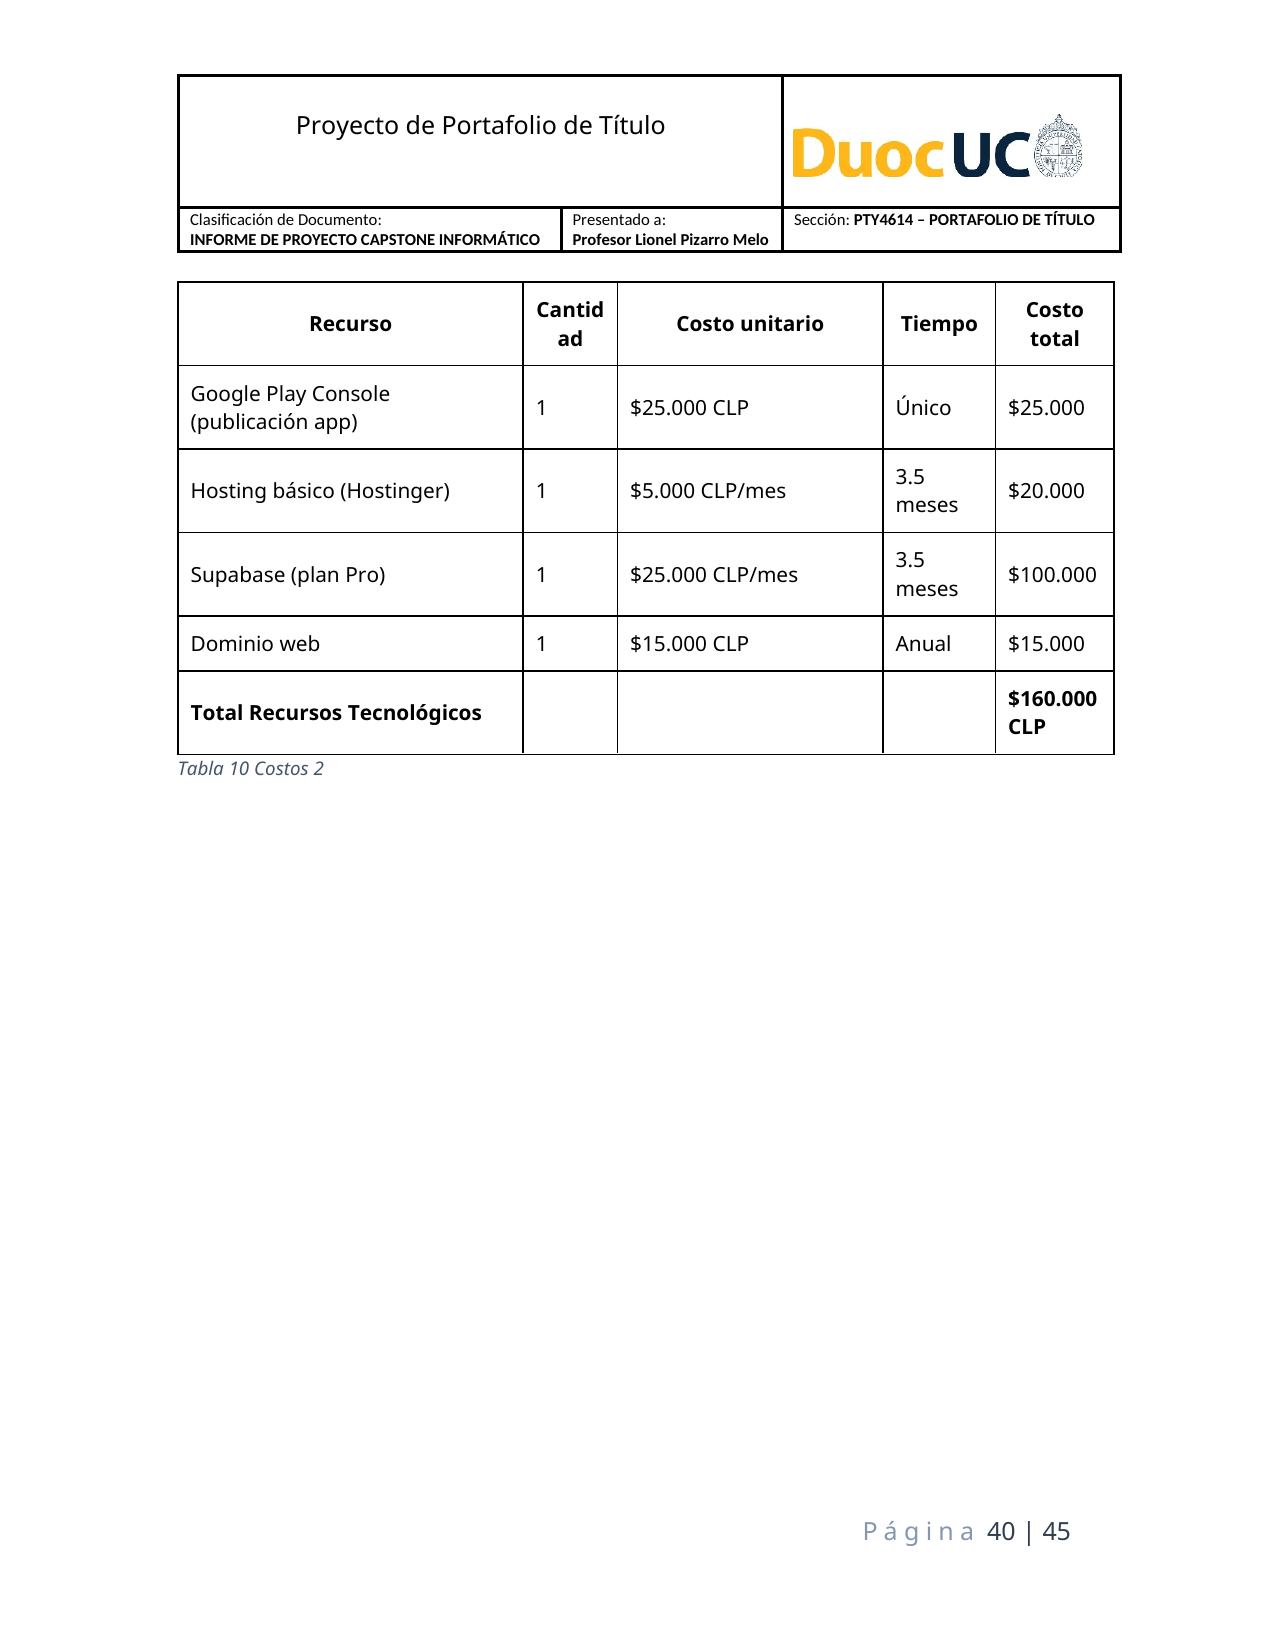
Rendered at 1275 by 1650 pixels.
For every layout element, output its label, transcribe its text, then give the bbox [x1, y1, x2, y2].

table_cell 1 [524, 450, 617, 532]
table_cell $160.000 CLP [996, 672, 1113, 753]
table_cell $15.000 CLP [618, 617, 882, 670]
table_header Recurso [179, 283, 522, 365]
table_header Costo unitario [618, 283, 882, 365]
table_header Tiempo [884, 283, 995, 365]
table_cell [618, 672, 882, 753]
table_cell $100.000 [996, 533, 1113, 615]
table_cell $25.000 CLP/mes [618, 533, 882, 615]
picture [791, 113, 1083, 176]
table_cell Hosting básico (Hostinger) [179, 450, 522, 532]
table_cell 3.5 meses [884, 533, 995, 615]
table_cell $25.000 [996, 366, 1113, 448]
table_cell 1 [524, 617, 617, 670]
table_cell $5.000 CLP/mes [618, 450, 882, 532]
table_cell $20.000 [996, 450, 1113, 532]
table_cell 3.5 meses [884, 450, 995, 532]
table_cell [884, 672, 995, 753]
table_cell Anual [884, 617, 995, 670]
table_cell Dominio web [179, 617, 522, 670]
table_cell Supabase (plan Pro) [179, 533, 522, 615]
table_cell Único [884, 366, 995, 448]
table_cell 1 [524, 366, 617, 448]
table_header Cantidad [524, 283, 617, 365]
table_cell [524, 672, 617, 753]
text Tabla 10 Costos 2 [177, 755, 1098, 781]
table_header Costo total [996, 283, 1113, 365]
table_cell $15.000 [996, 617, 1113, 670]
table_cell Google Play Console (publicación app) [179, 366, 522, 448]
table_cell Total Recursos Tecnológicos [179, 672, 522, 753]
table_cell 1 [524, 533, 617, 615]
table_cell $25.000 CLP [618, 366, 882, 448]
